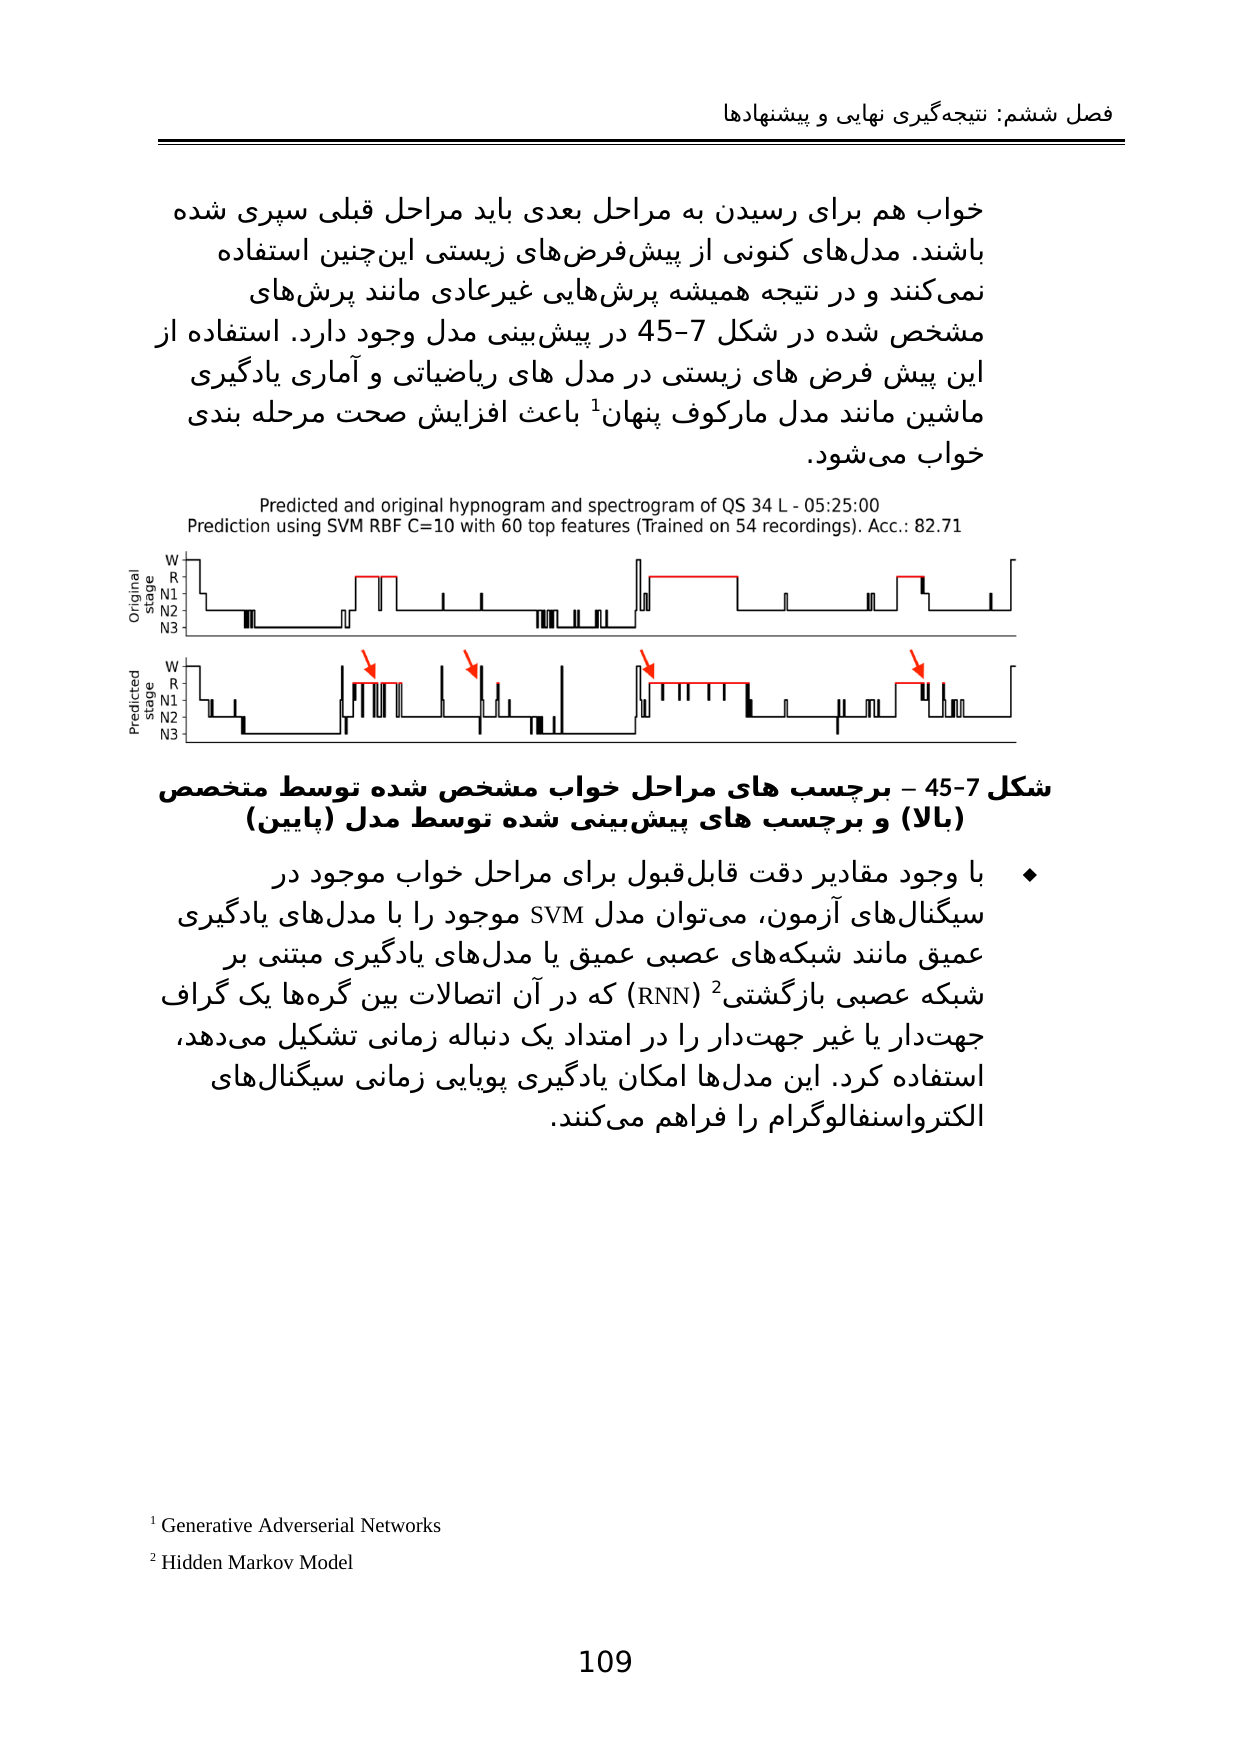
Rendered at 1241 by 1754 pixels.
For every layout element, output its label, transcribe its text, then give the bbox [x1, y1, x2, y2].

list با وجود مقادیر دقت قابل‌قبول برای مراحل خواب موجود در سیگنال‌های آزمون، می‌توان مدل SVM موجود را با مدل‌های یادگیری عمیق مانند شبکه‌های عصبی عمیق یا مدل‌های یادگیری مبتنی بر شبکه عصبی بازگشتی (RNN) که در آن اتصالات بین گره‌ها یک گراف جهت‌دار یا غیر جهت‌دار را در امتداد یک دنباله زمانی تشکیل می‌دهد، استفاده کرد. این مدل‌ها امکان یادگیری پویایی زمانی سیگنال‌های الکترواسنفالوگرام را فراهم می‌کنند. [150, 855, 1023, 1133]
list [150, 192, 1023, 470]
picture [121, 489, 1023, 752]
